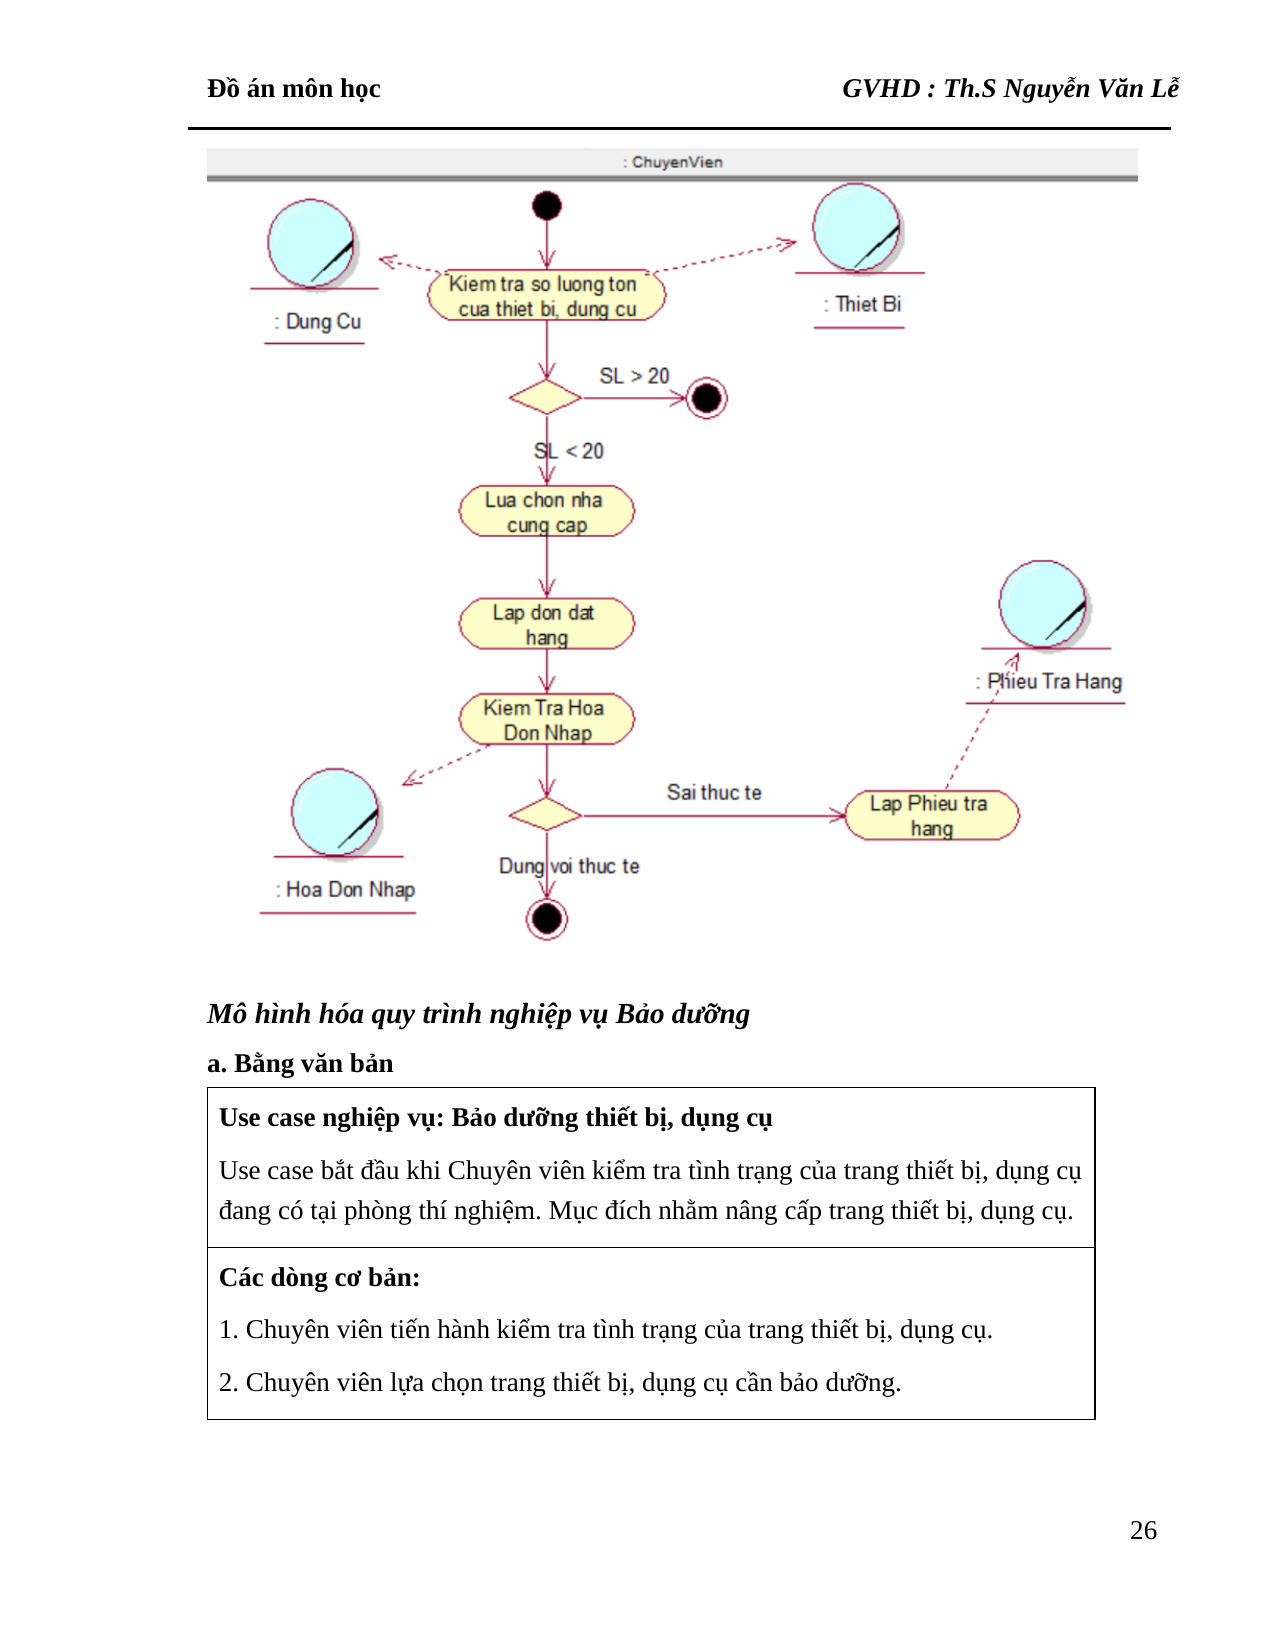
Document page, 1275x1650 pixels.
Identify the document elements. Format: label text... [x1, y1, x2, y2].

subtitle a. Bằng văn bản [207, 1047, 1157, 1078]
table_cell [208, 1248, 1094, 1419]
picture [206, 147, 1138, 975]
subtitle Mô hình hóa quy trình nghiệp vụ Bảo dưỡng [207, 997, 1157, 1030]
table_header Use case nghiệp vụ: Bảo dưỡng thiết bị, dụng cụ Use case bắt đầu khi Chuyên viên kiểm tra tình trạng của trang thiết bị, dụng cụ đang có tại phòng thí nghiệm. Mục đích nhằm nâng cấp trang thiết bị, dụng cụ. [208, 1088, 1094, 1247]
